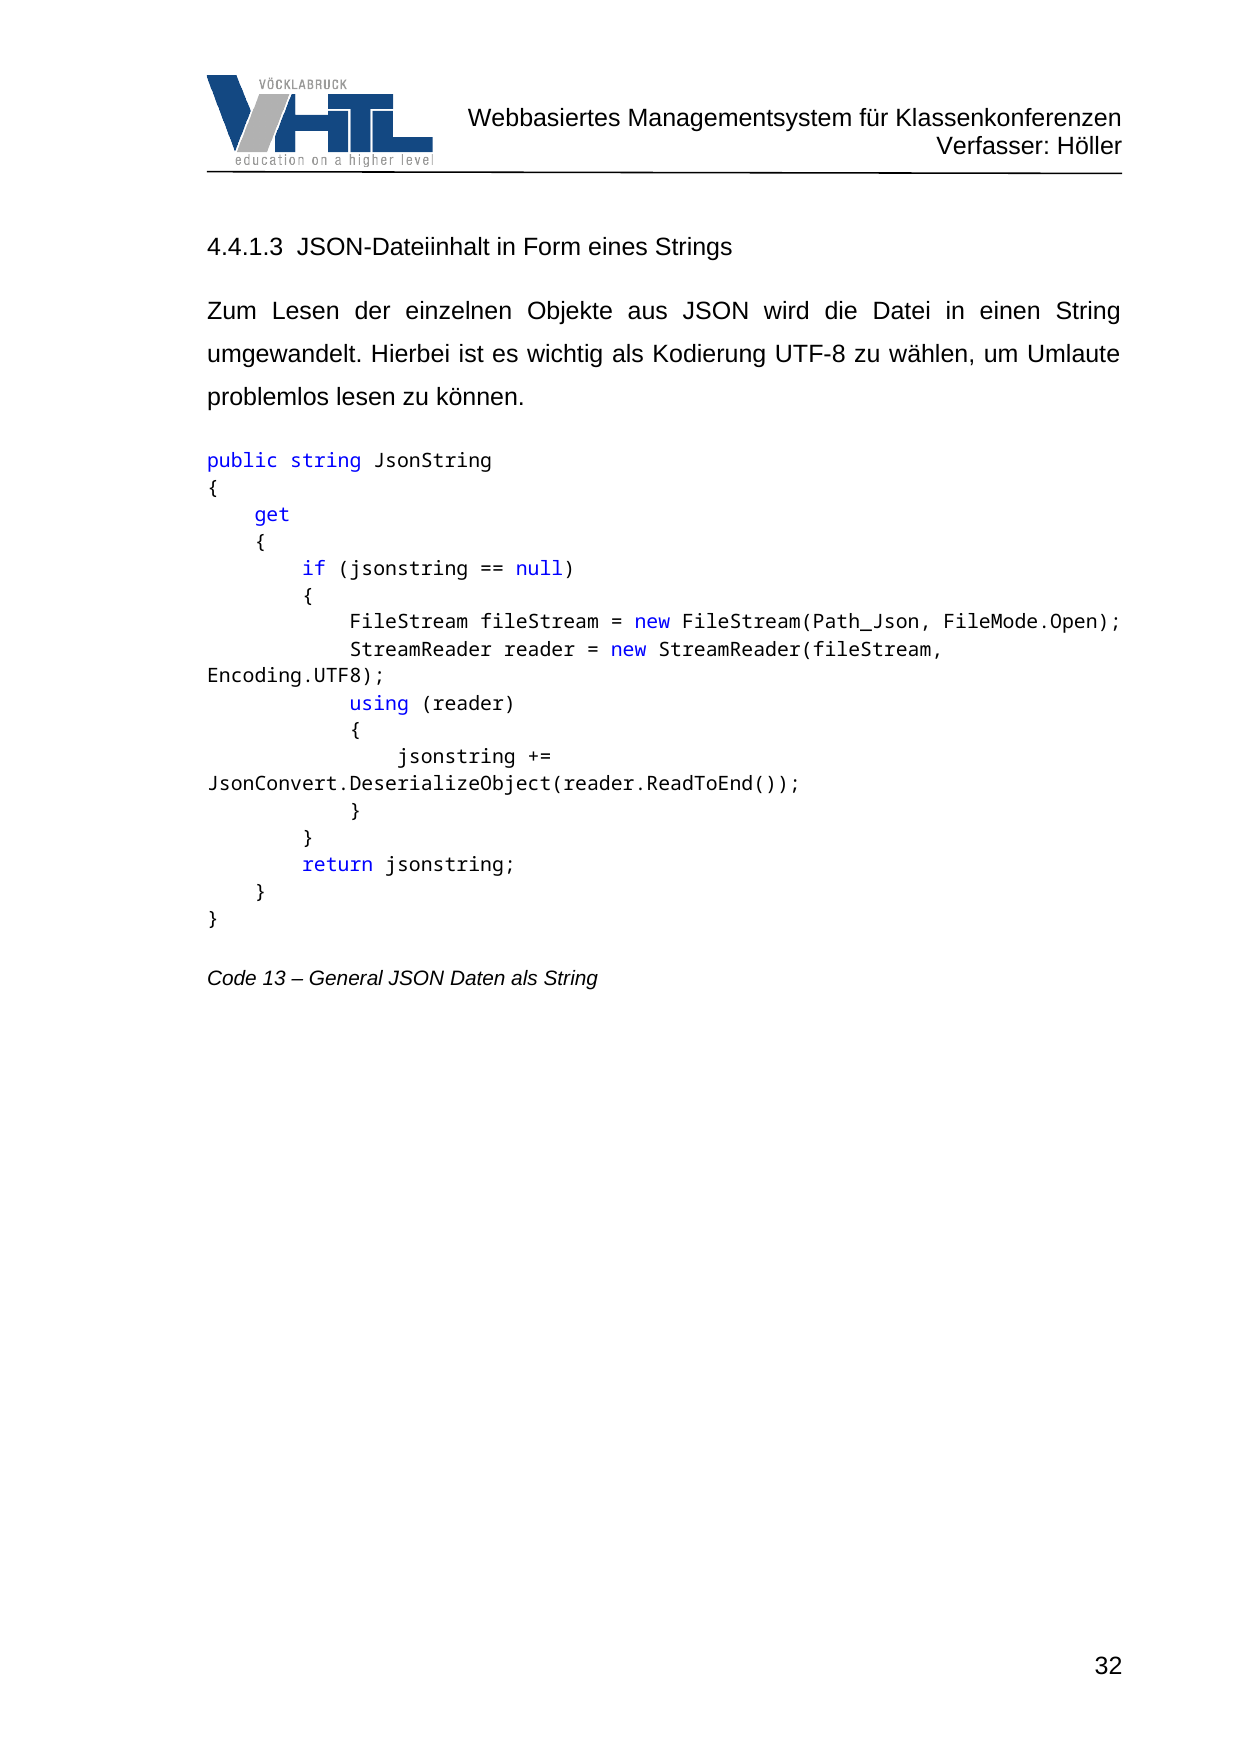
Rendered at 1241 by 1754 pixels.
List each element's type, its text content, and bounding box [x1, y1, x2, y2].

text } [207, 878, 1122, 904]
picture [206, 75, 433, 167]
text if (jsonstring == null) [207, 554, 1122, 581]
text StreamReader reader = new StreamReader(fileStream, Encoding.UTF8); [207, 635, 1122, 689]
text Zum Lesen der einzelnen Objekte aus JSON wird die Datei in einen String umgewandelt. Hierbei ist es wichtig als Kodierung UTF-8 zu wählen, um Umlaute problemlos lesen zu können. [207, 296, 1122, 411]
text { [207, 473, 1122, 500]
text Code 13 – General JSON Daten als String [207, 966, 1122, 990]
text using (reader) [207, 689, 1122, 716]
text jsonstring += JsonConvert.DeserializeObject(reader.ReadToEnd()); [207, 743, 1122, 797]
text } [207, 797, 1122, 824]
text } [207, 904, 1122, 932]
text FileStream fileStream = new FileStream(Path_Json, FileMode.Open); [207, 608, 1122, 635]
text { [207, 527, 1122, 554]
subtitle JSON-Dateiinhalt in Form eines Strings [207, 232, 1122, 261]
text return jsonstring; [207, 851, 1122, 878]
text } [207, 824, 1122, 851]
text { [207, 716, 1122, 743]
text { [207, 581, 1122, 608]
text get [207, 500, 1122, 527]
text public string JsonString [207, 446, 1122, 473]
